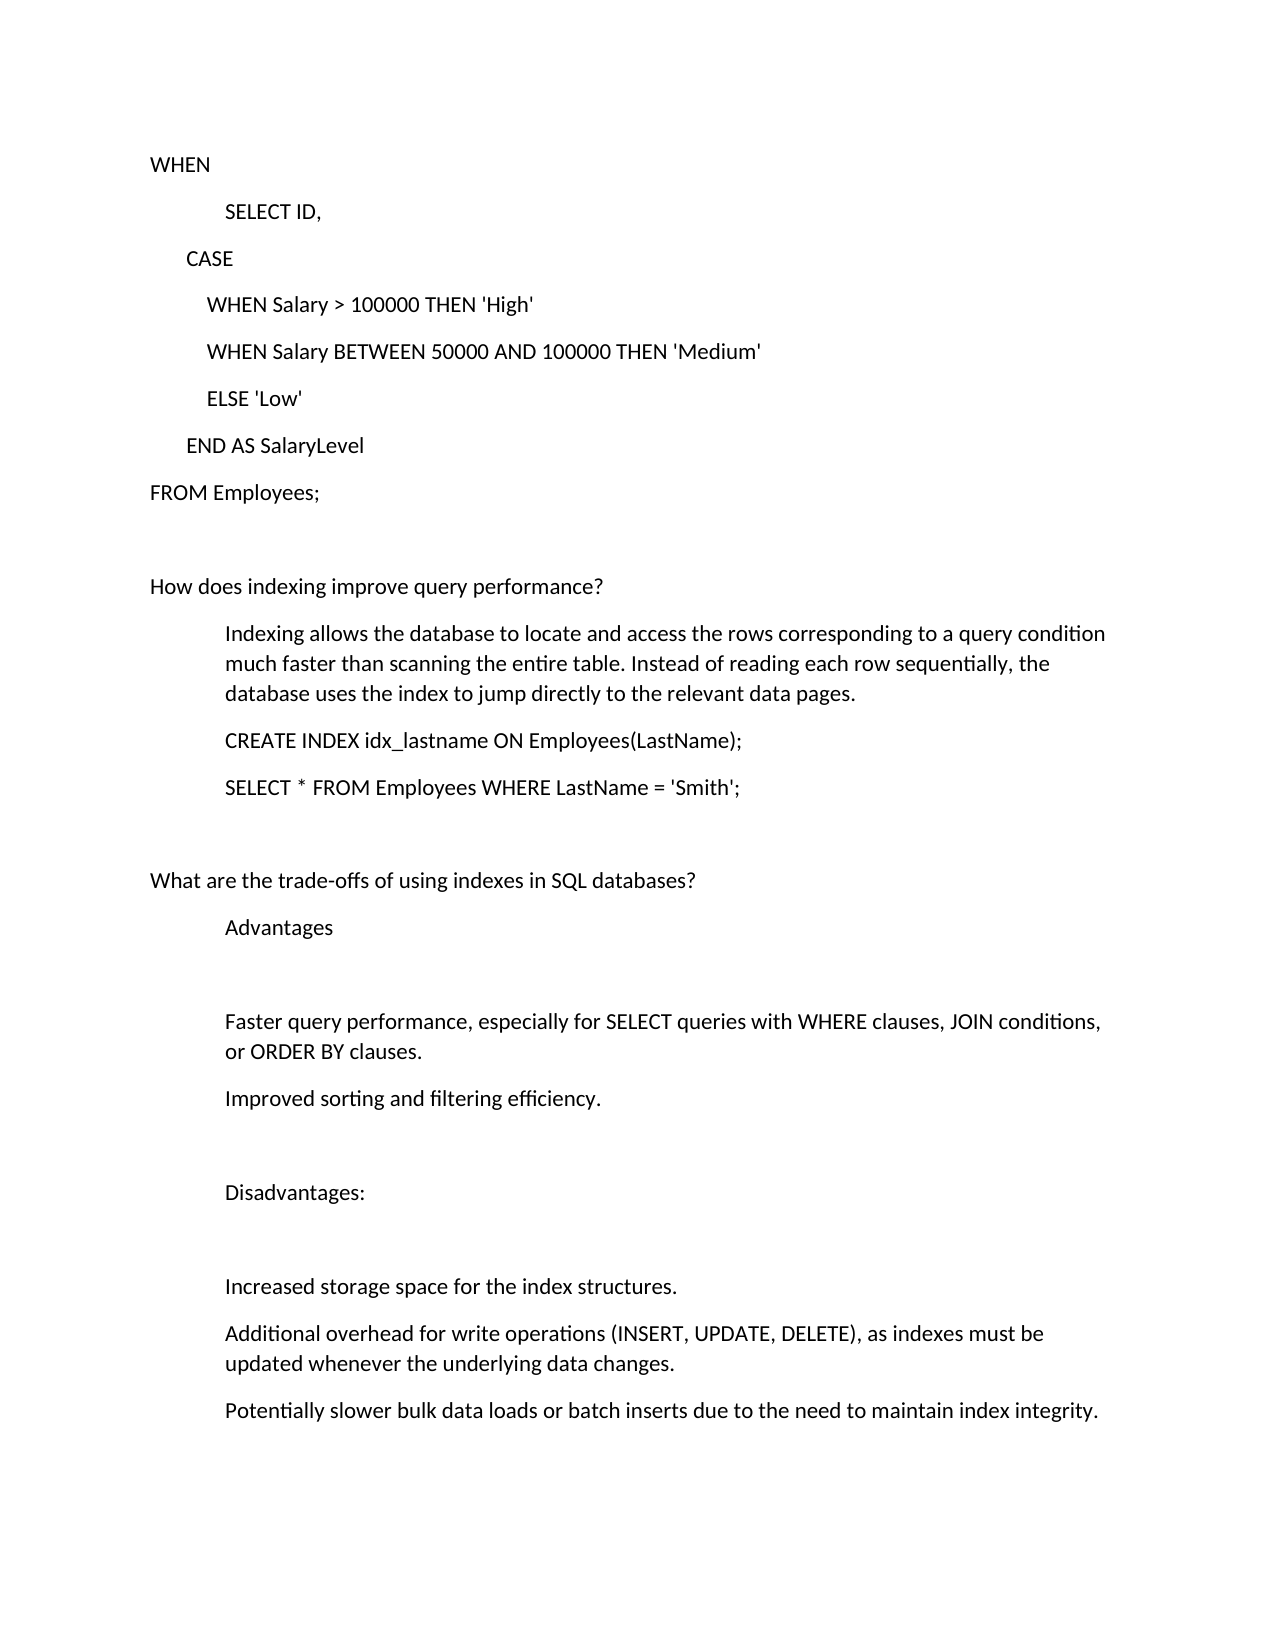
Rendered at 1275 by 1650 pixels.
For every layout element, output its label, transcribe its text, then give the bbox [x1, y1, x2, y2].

text Disadvantages: [225, 1178, 1125, 1206]
text Additional overhead for write operations (INSERT, UPDATE, DELETE), as indexes must be updated whenever the underlying data changes. [225, 1319, 1125, 1377]
text CREATE INDEX idx_lastname ON Employees(LastName); [225, 726, 1125, 754]
text Improved sorting and filtering efficiency. [225, 1084, 1125, 1112]
text CASE [150, 244, 1125, 272]
text ELSE 'Low' [150, 384, 1125, 412]
text Faster query performance, especially for SELECT queries with WHERE clauses, JOIN conditions, or ORDER BY clauses. [225, 1007, 1125, 1066]
text SELECT * FROM Employees WHERE LastName = 'Smith'; [225, 773, 1125, 801]
text END AS SalaryLevel [150, 431, 1125, 459]
text WHEN Salary > 100000 THEN 'High' [150, 291, 1125, 319]
text WHEN [150, 150, 1125, 178]
text Increased storage space for the index structures. [225, 1272, 1125, 1300]
text WHEN Salary BETWEEN 50000 AND 100000 THEN 'Medium' [150, 337, 1125, 366]
text Potentially slower bulk data loads or batch inserts due to the need to maintain index integrity. [225, 1396, 1125, 1424]
text What are the trade-offs of using indexes in SQL databases? [150, 867, 1125, 895]
text FROM Employees; [150, 478, 1125, 506]
text Indexing allows the database to locate and access the rows corresponding to a query condition much faster than scanning the entire table. Instead of reading each row sequentially, the database uses the index to jump directly to the relevant data pages. [225, 619, 1125, 707]
text How does indexing improve query performance? [150, 572, 1125, 600]
text Advantages [225, 913, 1125, 942]
text SELECT ID, [150, 197, 1125, 225]
